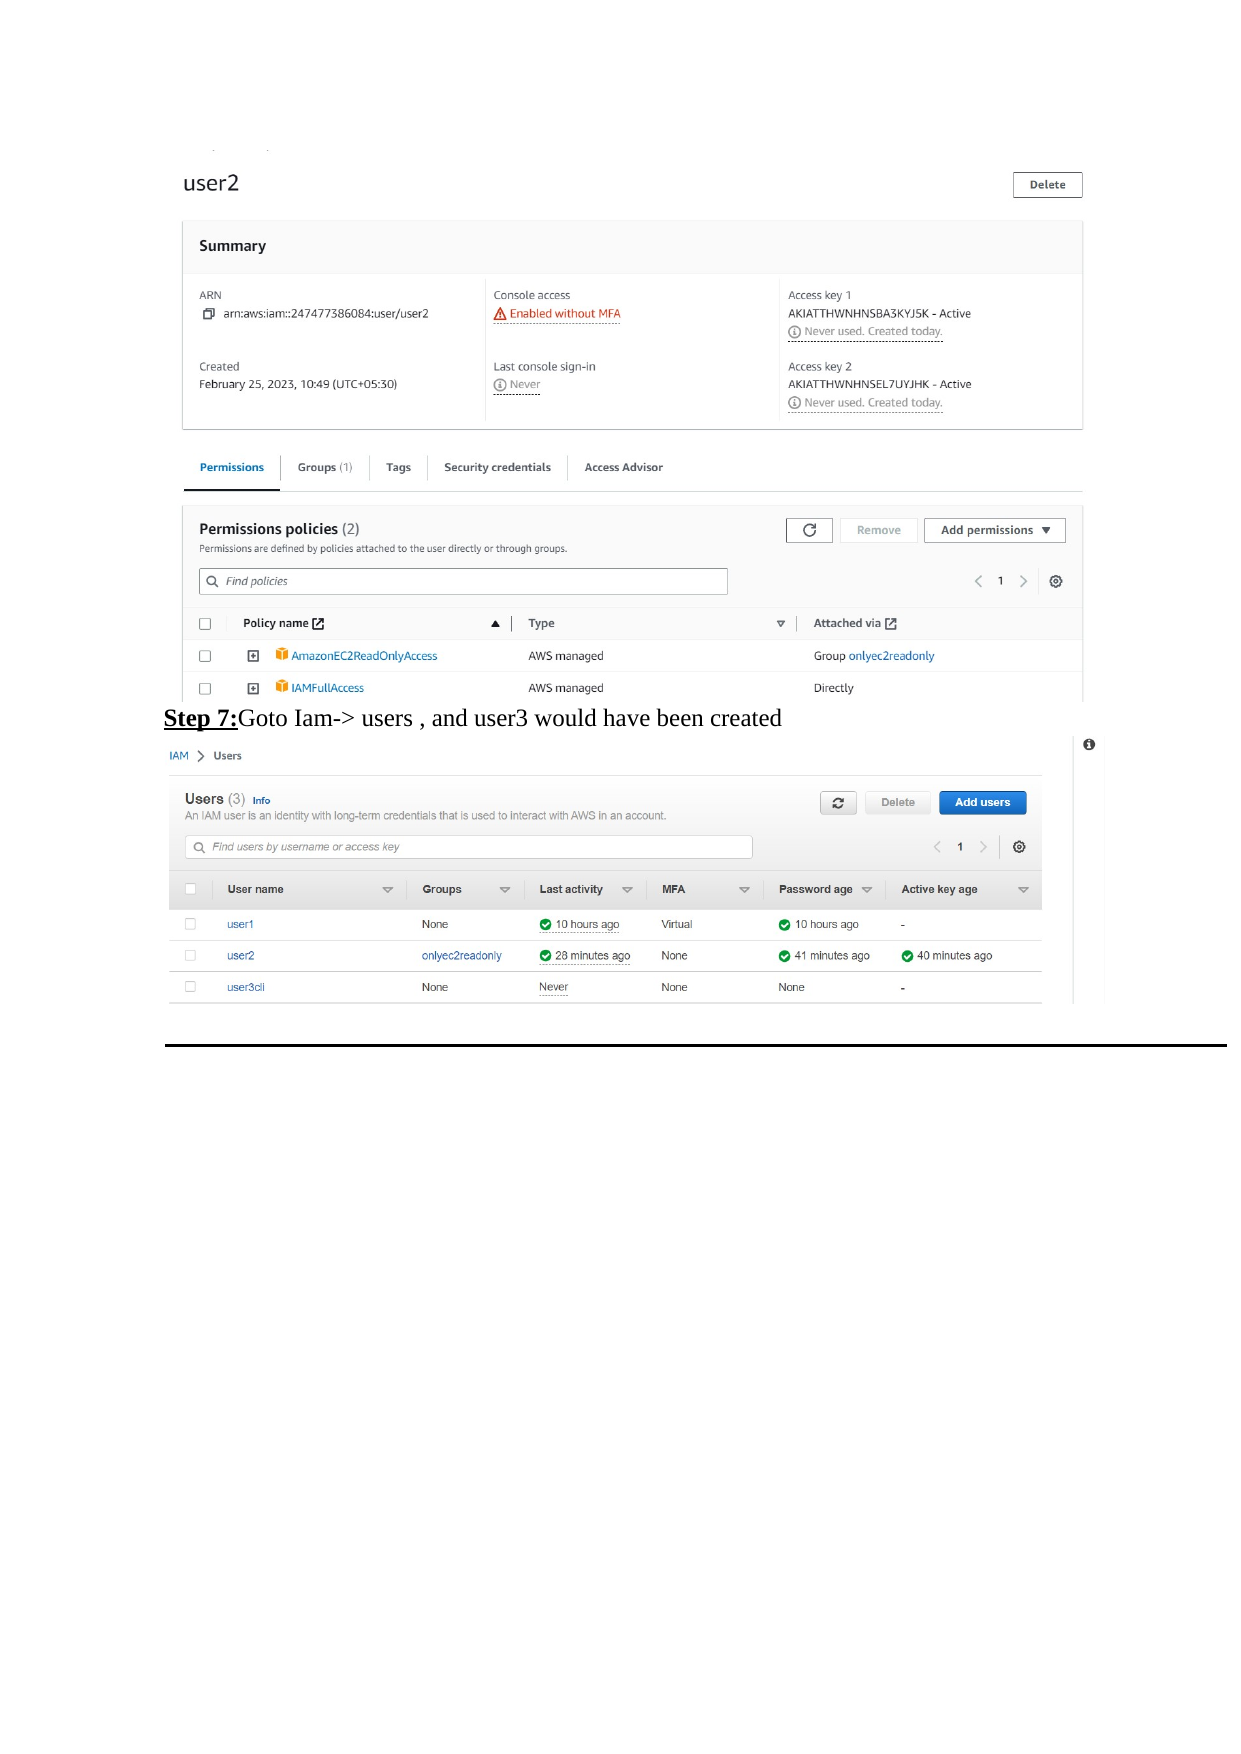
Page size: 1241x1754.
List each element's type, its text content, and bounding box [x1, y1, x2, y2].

picture [164, 736, 1105, 1004]
text Step 7:Goto Iam-> users , and user3 would have been created [163, 703, 1092, 732]
picture [172, 150, 1113, 702]
